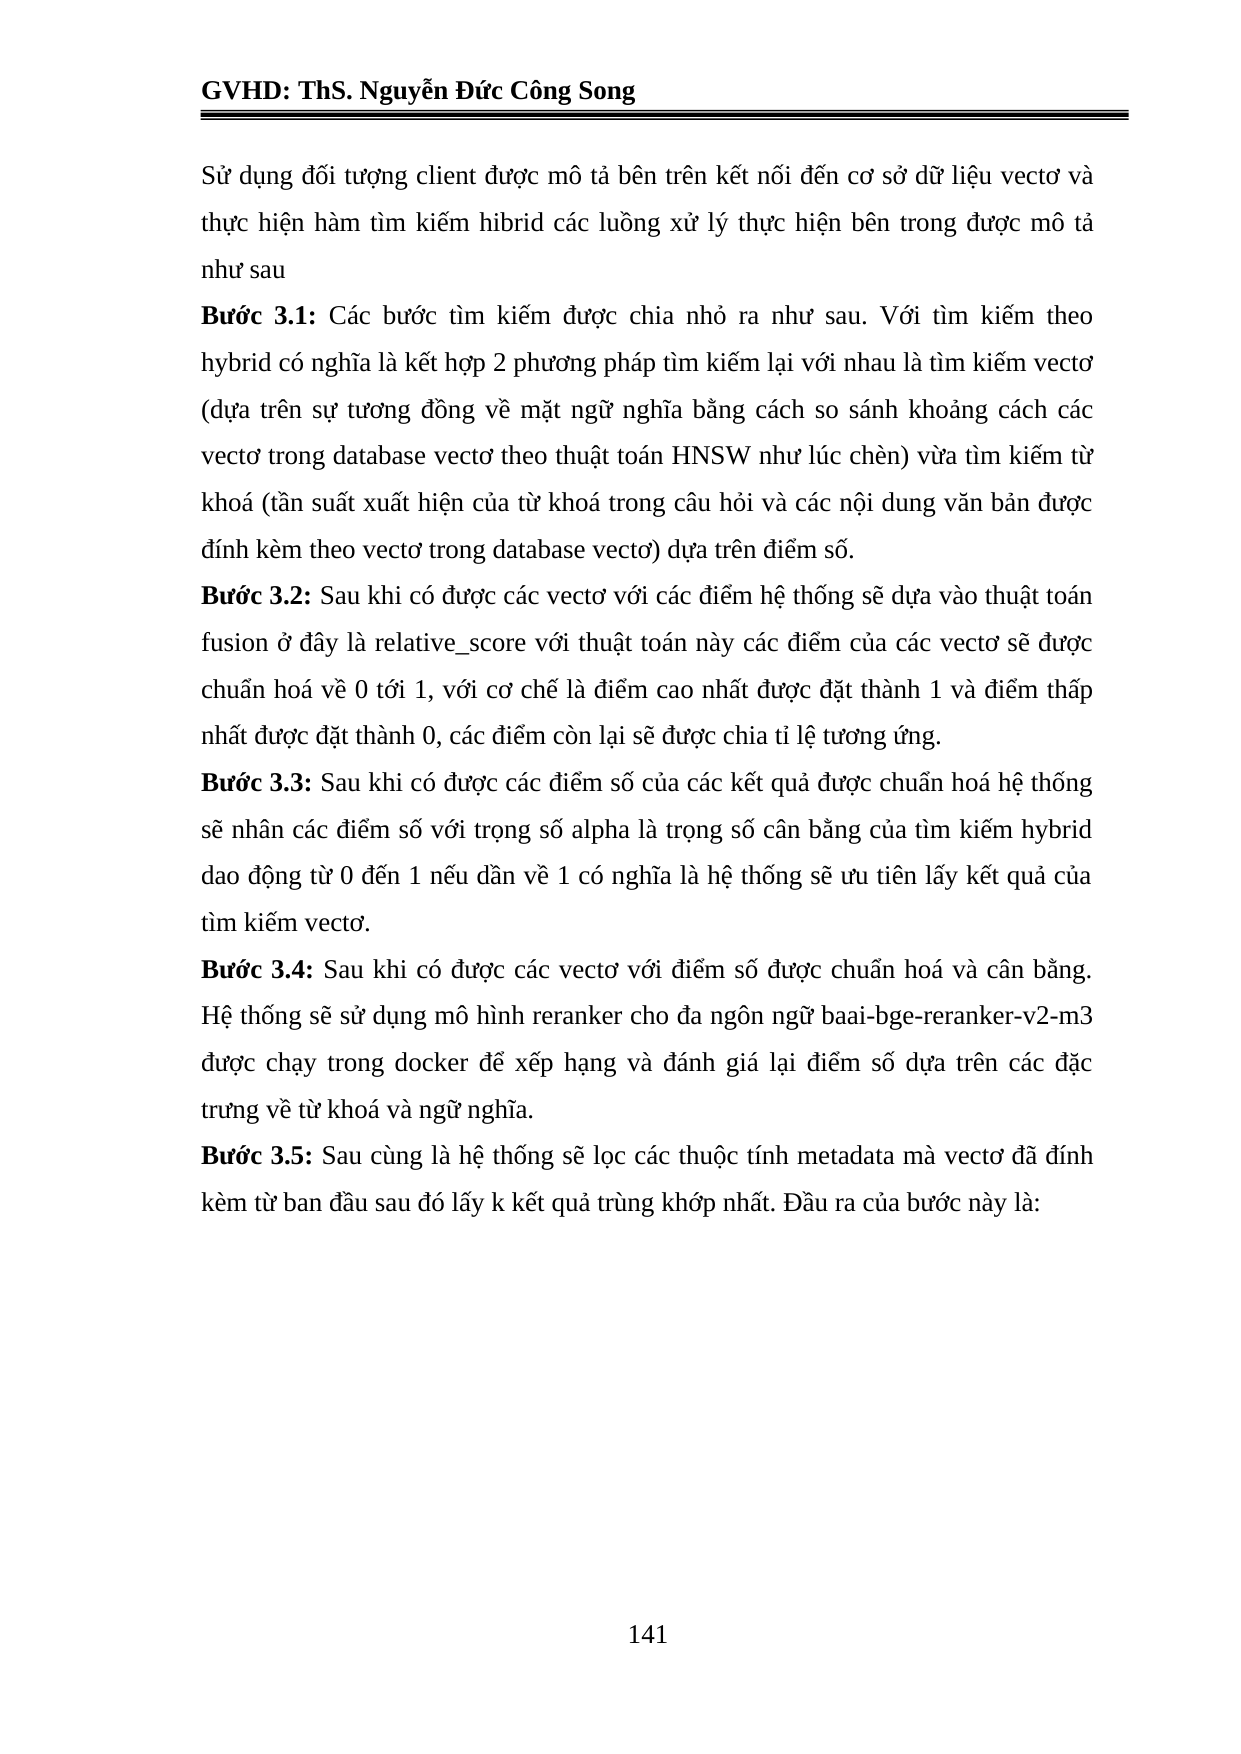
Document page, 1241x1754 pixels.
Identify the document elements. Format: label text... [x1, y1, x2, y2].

text Sử dụng đối tượng client được mô tả bên trên kết nối đến cơ sở dữ liệu vectơ và thực hiện hàm tìm kiếm hibrid các luồng xử lý thực hiện bên trong được mô tả như sau [201, 159, 1094, 284]
text Bước 3.2: Sau khi có được các vectơ với các điểm hệ thống sẽ dựa vào thuật toán fusion ở đây là relative_score với thuật toán này các điểm của các vectơ sẽ được chuẩn hoá về 0 tới 1, với cơ chế là điểm cao nhất được đặt thành 1 và điểm thấp nhất được đặt thành 0, các điểm còn lại sẽ được chia tỉ lệ tương ứng. [201, 579, 1094, 751]
text Bước 3.5: Sau cùng là hệ thống sẽ lọc các thuộc tính metadata mà vectơ đã đính kèm từ ban đầu sau đó lấy k kết quả trùng khớp nhất. Đầu ra của bước này là: [201, 1139, 1094, 1217]
text Bước 3.4: Sau khi có được các vectơ với điểm số được chuẩn hoá và cân bằng. Hệ thống sẽ sử dụng mô hình reranker cho đa ngôn ngữ baai-bge-reranker-v2-m3 được chạy trong docker để xếp hạng và đánh giá lại điểm số dựa trên các đặc trưng về từ khoá và ngữ nghĩa. [201, 953, 1094, 1124]
text Bước 3.3: Sau khi có được các điểm số của các kết quả được chuẩn hoá hệ thống sẽ nhân các điểm số với trọng số alpha là trọng số cân bằng của tìm kiếm hybrid dao động từ 0 đến 1 nếu dần về 1 có nghĩa là hệ thống sẽ ưu tiên lấy kết quả của tìm kiếm vectơ. [201, 766, 1094, 937]
text Bước 3.1: Các bước tìm kiếm được chia nhỏ ra như sau. Với tìm kiếm theo hybrid có nghĩa là kết hợp 2 phương pháp tìm kiếm lại với nhau là tìm kiếm vectơ (dựa trên sự tương đồng về mặt ngữ nghĩa bằng cách so sánh khoảng cách các vectơ trong database vectơ theo thuật toán HNSW như lúc chèn) vừa tìm kiếm từ khoá (tần suất xuất hiện của từ khoá trong câu hỏi và các nội dung văn bản được đính kèm theo vectơ trong database vectơ) dựa trên điểm số. [201, 299, 1094, 564]
